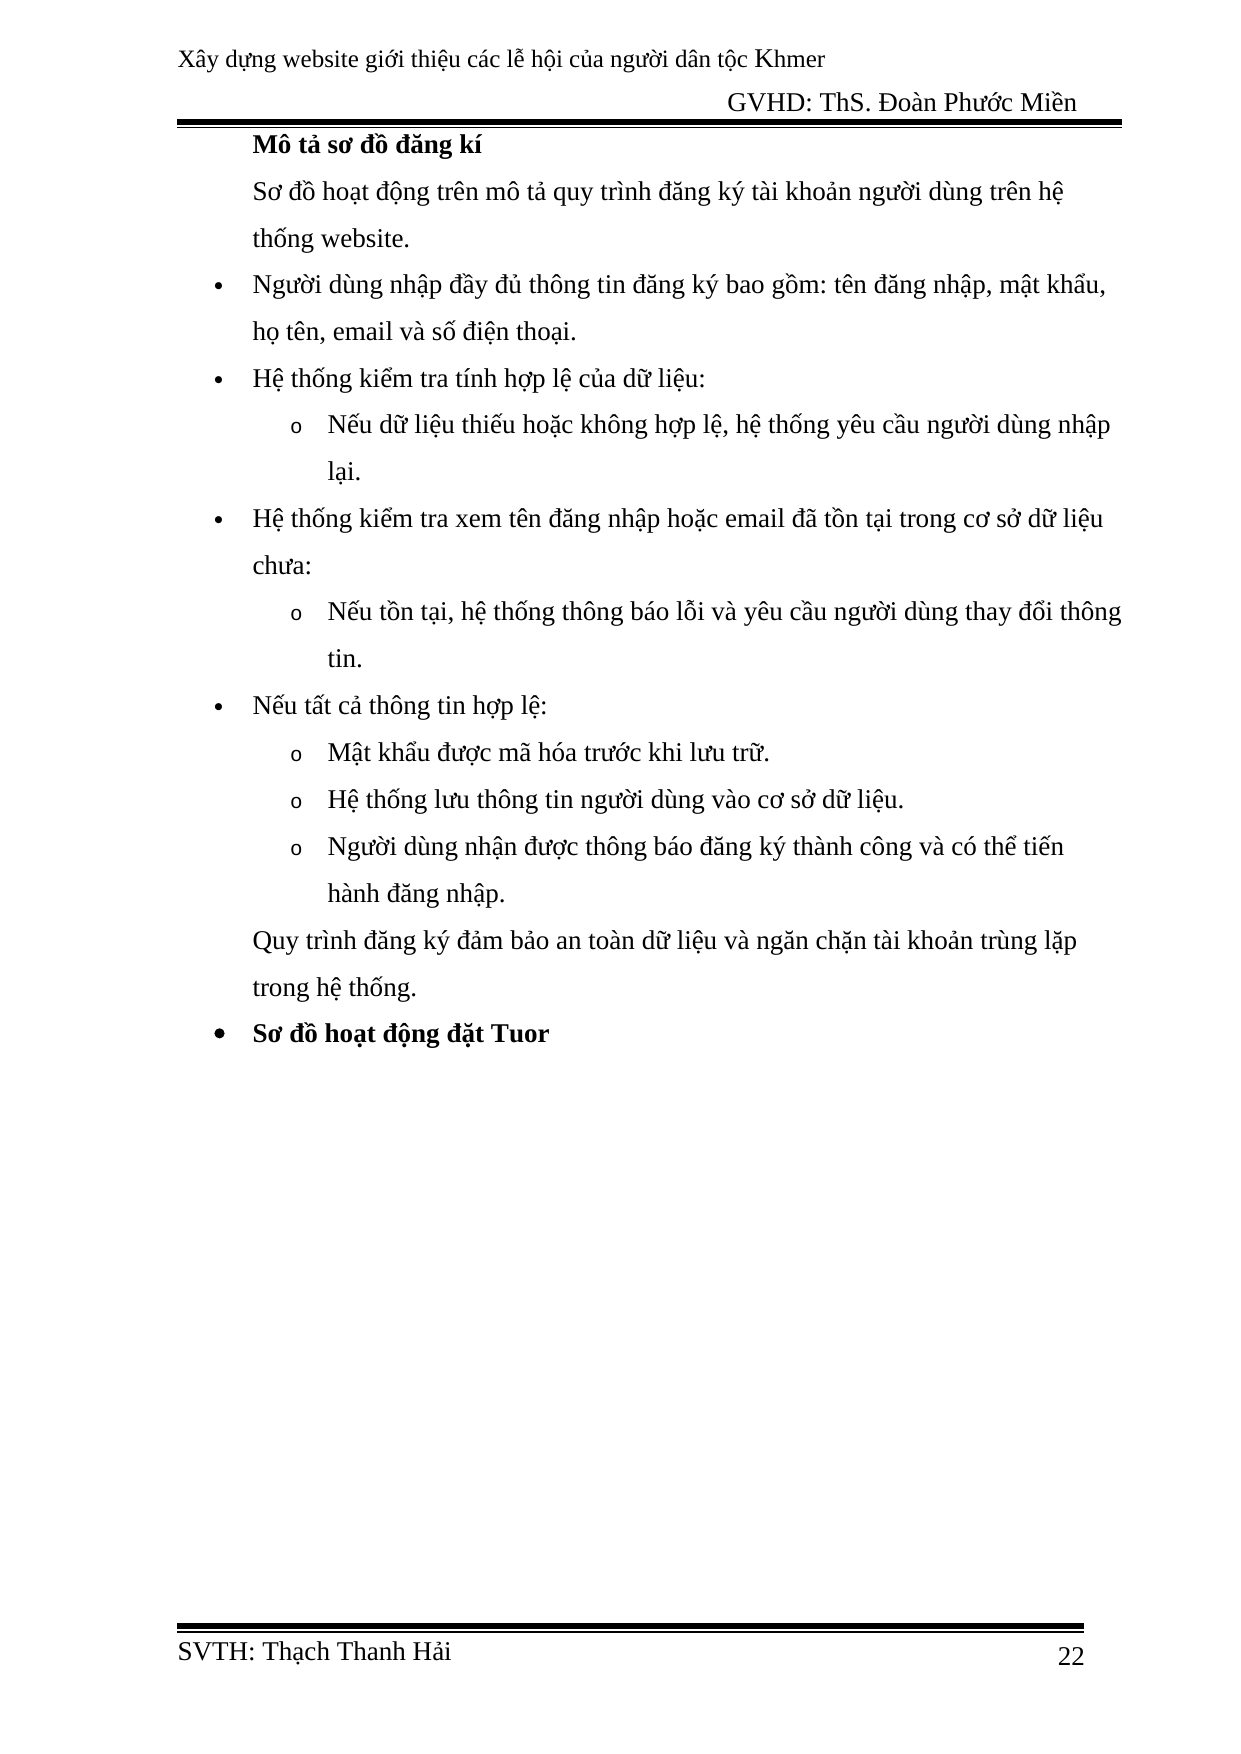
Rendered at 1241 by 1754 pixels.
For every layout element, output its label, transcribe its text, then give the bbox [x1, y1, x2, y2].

list Nếu dữ liệu thiếu hoặc không hợp lệ, hệ thống yêu cầu người dùng nhập lại. [290, 408, 1122, 487]
list Hệ thống lưu thông tin người dùng vào cơ sở dữ liệu. [290, 783, 1122, 815]
list Sơ đồ hoạt động đặt Tuor [215, 1017, 1122, 1049]
list Nếu tồn tại, hệ thống thông báo lỗi và yêu cầu người dùng thay đổi thông tin. [290, 595, 1122, 674]
list Người dùng nhận được thông báo đăng ký thành công và có thể tiến hành đăng nhập. [290, 830, 1122, 909]
list Sơ đồ hoạt động trên mô tả quy trình đăng ký tài khoản người dùng trên hệ thống website. [252, 175, 1122, 253]
list Mô tả sơ đồ đăng kí [252, 128, 1122, 159]
list Hệ thống kiểm tra tính hợp lệ của dữ liệu: [215, 362, 1122, 393]
list Mật khẩu được mã hóa trước khi lưu trữ. [290, 736, 1122, 767]
list Nếu tất cả thông tin hợp lệ: [215, 689, 1122, 720]
list Quy trình đăng ký đảm bảo an toàn dữ liệu và ngăn chặn tài khoản trùng lặp trong hệ thống. [252, 924, 1122, 1002]
list Người dùng nhập đầy đủ thông tin đăng ký bao gồm: tên đăng nhập, mật khẩu, họ tên, email và số điện thoại. [215, 268, 1122, 346]
list Hệ thống kiểm tra xem tên đăng nhập hoặc email đã tồn tại trong cơ sở dữ liệu chưa: [215, 502, 1122, 580]
